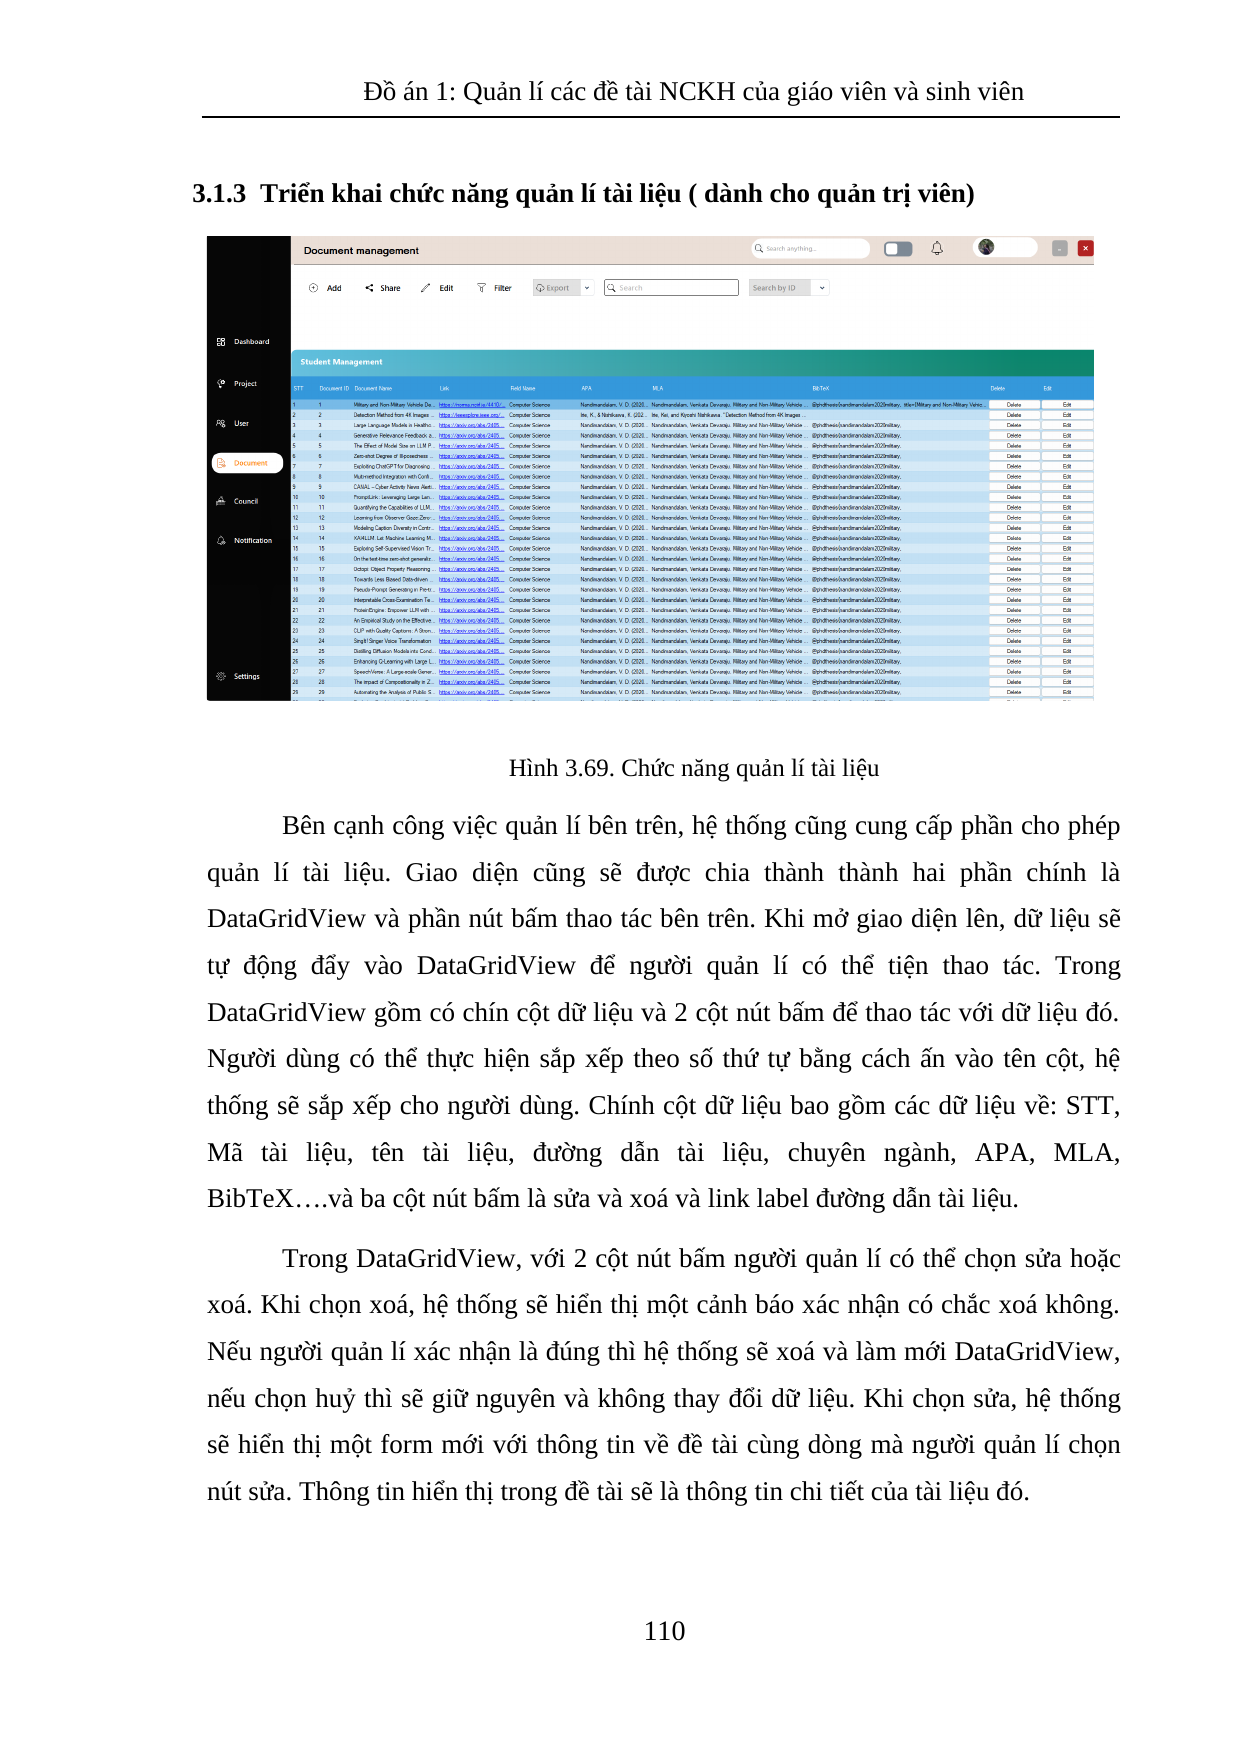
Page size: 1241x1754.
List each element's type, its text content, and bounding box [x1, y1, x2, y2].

list Triển khai chức năng quản lí tài liệu ( dành cho quản trị viên) [192, 177, 1122, 208]
text Trong DataGridView, với 2 cột nút bấm người quản lí có thể chọn sửa hoặc xoá. Khi chọn xoá, hệ thống sẽ hiển thị một cảnh báo xác nhận có chắc xoá không. Nếu người quản lí xác nhận là đúng thì hệ thống sẽ xoá và làm mới DataGridView, nếu chọn huỷ thì sẽ giữ nguyên và không thay đổi dữ liệu. Khi chọn sửa, hệ thống sẽ hiển thị một form mới với thông tin về đề tài cùng dòng mà người quản lí chọn nút sửa. Thông tin hiển thị trong đề tài sẽ là thông tin chi tiết của tài liệu đó. [207, 1242, 1122, 1506]
text Bên cạnh công việc quản lí bên trên, hệ thống cũng cung cấp phần cho phép quản lí tài liệu. Giao diện cũng sẽ được chia thành thành hai phần chính là DataGridView và phần nút bấm thao tác bên trên. Khi mở giao diện lên, dữ liệu sẽ tự động đẩy vào DataGridView để người quản lí có thể tiện thao tác. Trong DataGridView gồm có chín cột dữ liệu và 2 cột nút bấm để thao tác với dữ liệu đó. Người dùng có thể thực hiện sắp xếp theo số thứ tự bằng cách ấn vào tên cột, hệ thống sẽ sắp xếp cho người dùng. Chính cột dữ liệu bao gồm các dữ liệu về: STT, Mã tài liệu, tên tài liệu, đường dẫn tài liệu, chuyên ngành, APA, MLA, BibTeX….và ba cột nút bấm là sửa và xoá và link label đường dẫn tài liệu. [207, 809, 1122, 1214]
picture [206, 236, 1094, 701]
